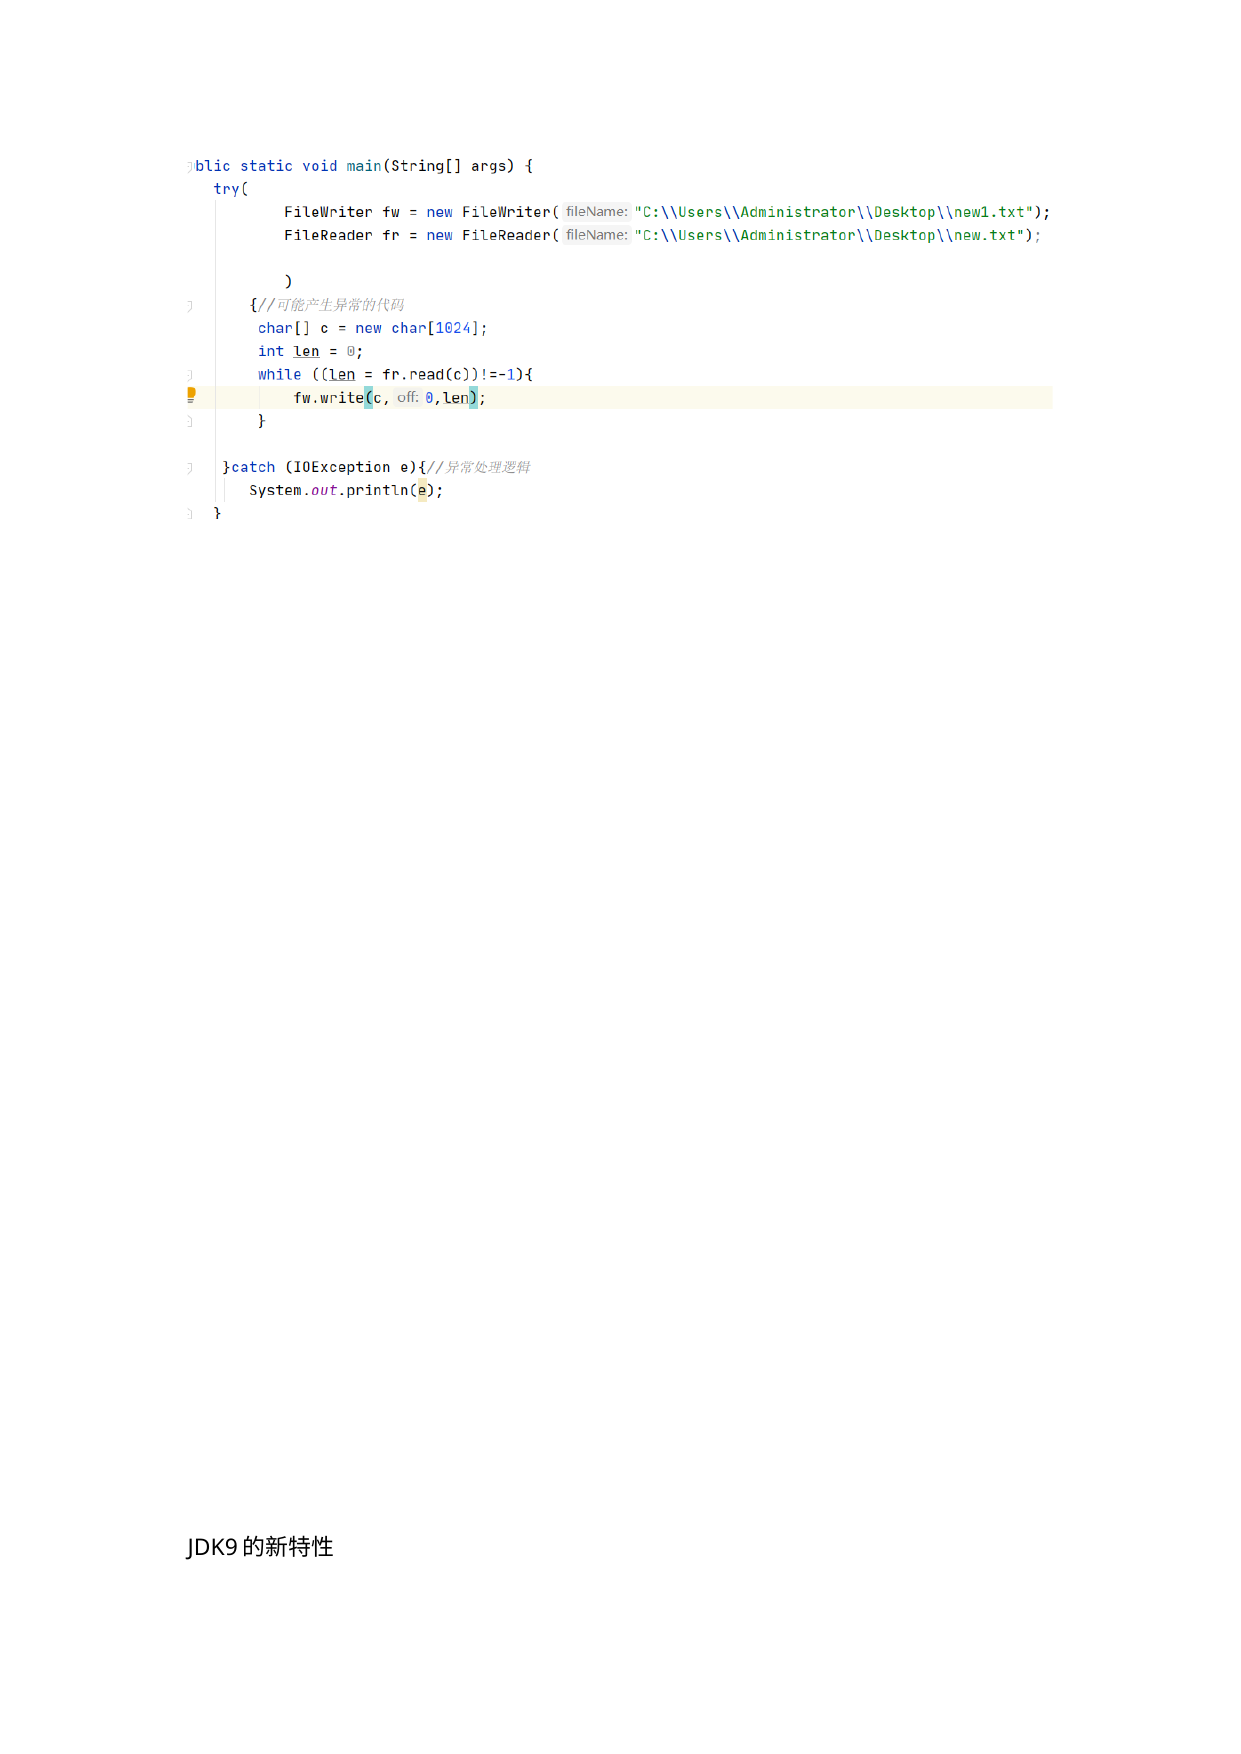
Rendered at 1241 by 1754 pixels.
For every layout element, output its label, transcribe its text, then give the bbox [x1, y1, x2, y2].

picture [187, 150, 1053, 519]
text JDK9的新特性 [187, 1529, 1053, 1562]
